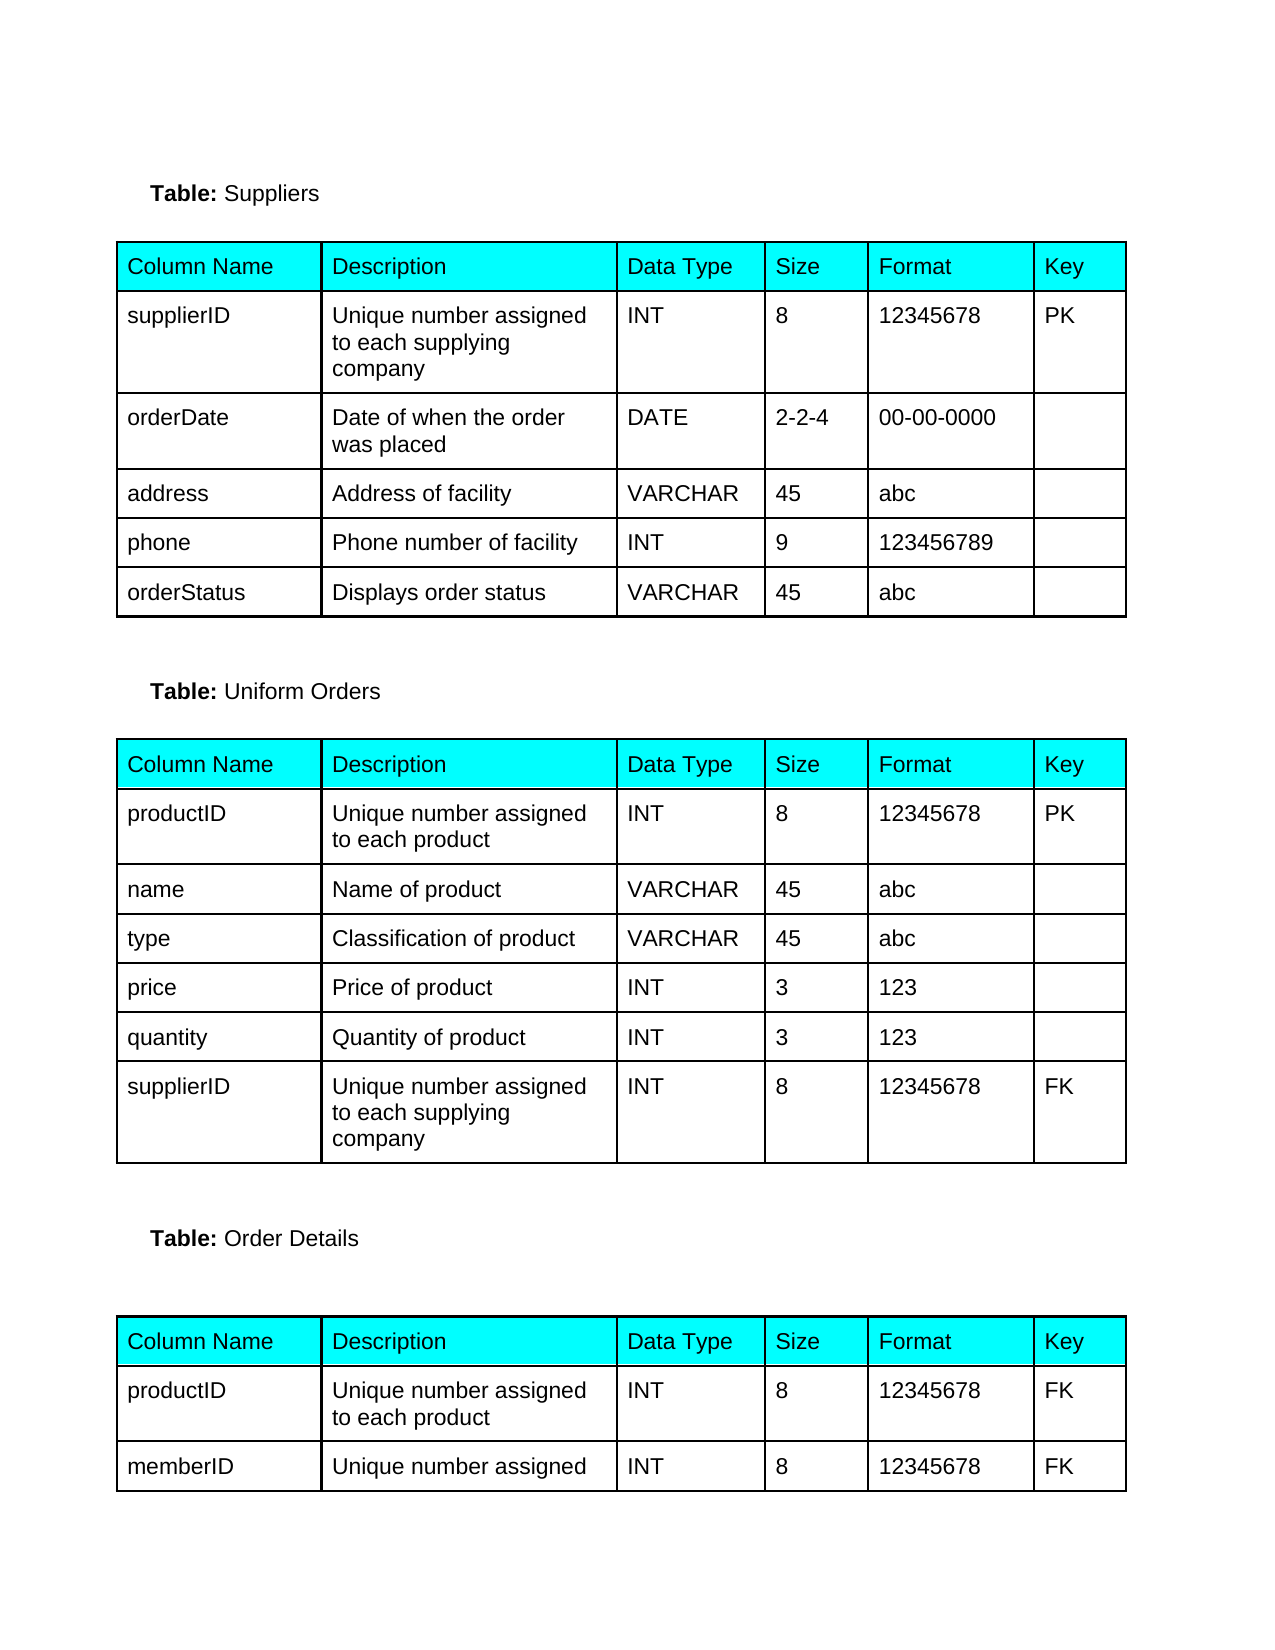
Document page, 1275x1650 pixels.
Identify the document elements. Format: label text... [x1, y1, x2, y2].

table_cell productID [118, 790, 320, 863]
table_cell INT [618, 1367, 764, 1440]
table_cell 123 [869, 1013, 1033, 1060]
table_cell 8 [766, 1367, 867, 1440]
table_cell PK [1035, 292, 1125, 392]
table_cell orderStatus [118, 568, 320, 615]
table_cell 123 [869, 964, 1033, 1011]
table_cell Unique number assigned to each product [323, 790, 616, 863]
table_cell INT [618, 1442, 764, 1489]
table_header Data Type [618, 740, 764, 787]
table_cell VARCHAR [618, 470, 764, 517]
table_cell INT [618, 790, 764, 863]
text Table: Uniform Orders [150, 678, 1125, 704]
table_cell 3 [766, 1013, 867, 1060]
table_cell Unique number assigned to each supplying company [323, 292, 616, 392]
table_header Key [1035, 740, 1125, 787]
table_cell VARCHAR [618, 915, 764, 962]
table_header Format [869, 740, 1033, 787]
table_cell productID [118, 1367, 320, 1440]
table_cell INT [618, 519, 764, 566]
table_cell name [118, 865, 320, 912]
table_cell INT [618, 1013, 764, 1060]
table_cell orderDate [118, 394, 320, 467]
table_cell address [118, 470, 320, 517]
table_cell INT [618, 1062, 764, 1162]
table_cell abc [869, 470, 1033, 517]
table_cell Address of facility [323, 470, 616, 517]
table_cell Unique number assigned to each supplying company [323, 1062, 616, 1162]
table_cell FK [1035, 1367, 1125, 1440]
table_cell Displays order status [323, 568, 616, 615]
table_header Column Name [118, 1318, 320, 1364]
table_header Description [323, 740, 616, 787]
table_cell Price of product [323, 964, 616, 1011]
table_cell 45 [766, 568, 867, 615]
table_cell INT [618, 964, 764, 1011]
table_cell 12345678 [869, 1062, 1033, 1162]
table_cell phone [118, 519, 320, 566]
table_header Data Type [618, 243, 764, 290]
table_cell 12345678 [869, 1367, 1033, 1440]
table_cell 123456789 [869, 519, 1033, 566]
table_header Format [869, 243, 1033, 290]
table_cell VARCHAR [618, 865, 764, 912]
table_cell FK [1035, 1442, 1125, 1489]
table_cell Unique number assigned to each product [323, 1367, 616, 1440]
table_cell 2-2-4 [766, 394, 867, 467]
table_cell 12345678 [869, 1442, 1033, 1489]
table_cell [1035, 964, 1125, 1011]
table_header Column Name [118, 243, 320, 290]
table_cell abc [869, 915, 1033, 962]
table_cell 8 [766, 292, 867, 392]
table_header Size [766, 243, 867, 290]
table_cell abc [869, 568, 1033, 615]
table_cell Classification of product [323, 915, 616, 962]
table_header Format [869, 1318, 1033, 1364]
table_cell 45 [766, 470, 867, 517]
table_header Description [323, 1318, 616, 1364]
table_cell quantity [118, 1013, 320, 1060]
table_header Size [766, 740, 867, 787]
table_cell 45 [766, 865, 867, 912]
table_cell 8 [766, 790, 867, 863]
table_cell VARCHAR [618, 568, 764, 615]
text Table: Suppliers [150, 180, 1125, 207]
table_cell type [118, 915, 320, 962]
table_cell Phone number of facility [323, 519, 616, 566]
table_cell [1035, 519, 1125, 566]
table_cell [1035, 1013, 1125, 1060]
table_cell [1035, 470, 1125, 517]
table_cell Quantity of product [323, 1013, 616, 1060]
table_cell 12345678 [869, 292, 1033, 392]
table_header Size [766, 1318, 867, 1364]
table_header Key [1035, 1318, 1125, 1364]
table_cell PK [1035, 790, 1125, 863]
table_cell abc [869, 865, 1033, 912]
table_cell 00-00-0000 [869, 394, 1033, 467]
table_cell INT [618, 292, 764, 392]
table_cell 3 [766, 964, 867, 1011]
table_cell 8 [766, 1442, 867, 1489]
table_cell Unique number assigned to each product [323, 1442, 616, 1489]
table_cell 8 [766, 1062, 867, 1162]
table_cell 12345678 [869, 790, 1033, 863]
table_cell 45 [766, 915, 867, 962]
table_cell DATE [618, 394, 764, 467]
table_header Column Name [118, 740, 320, 787]
table_cell [1035, 865, 1125, 912]
table_cell 9 [766, 519, 867, 566]
text Table: Order Details [150, 1225, 1125, 1251]
table_cell Date of when the order was placed [323, 394, 616, 467]
table_cell supplierID [118, 292, 320, 392]
table_cell FK [1035, 1062, 1125, 1162]
table_header Data Type [618, 1318, 764, 1364]
table_cell memberID [118, 1442, 320, 1489]
table_cell [1035, 915, 1125, 962]
table_cell Name of product [323, 865, 616, 912]
table_cell [1035, 568, 1125, 615]
table_header Key [1035, 243, 1125, 290]
table_cell price [118, 964, 320, 1011]
table_header Description [323, 243, 616, 290]
table_cell supplierID [118, 1062, 320, 1162]
table_cell [1035, 394, 1125, 467]
